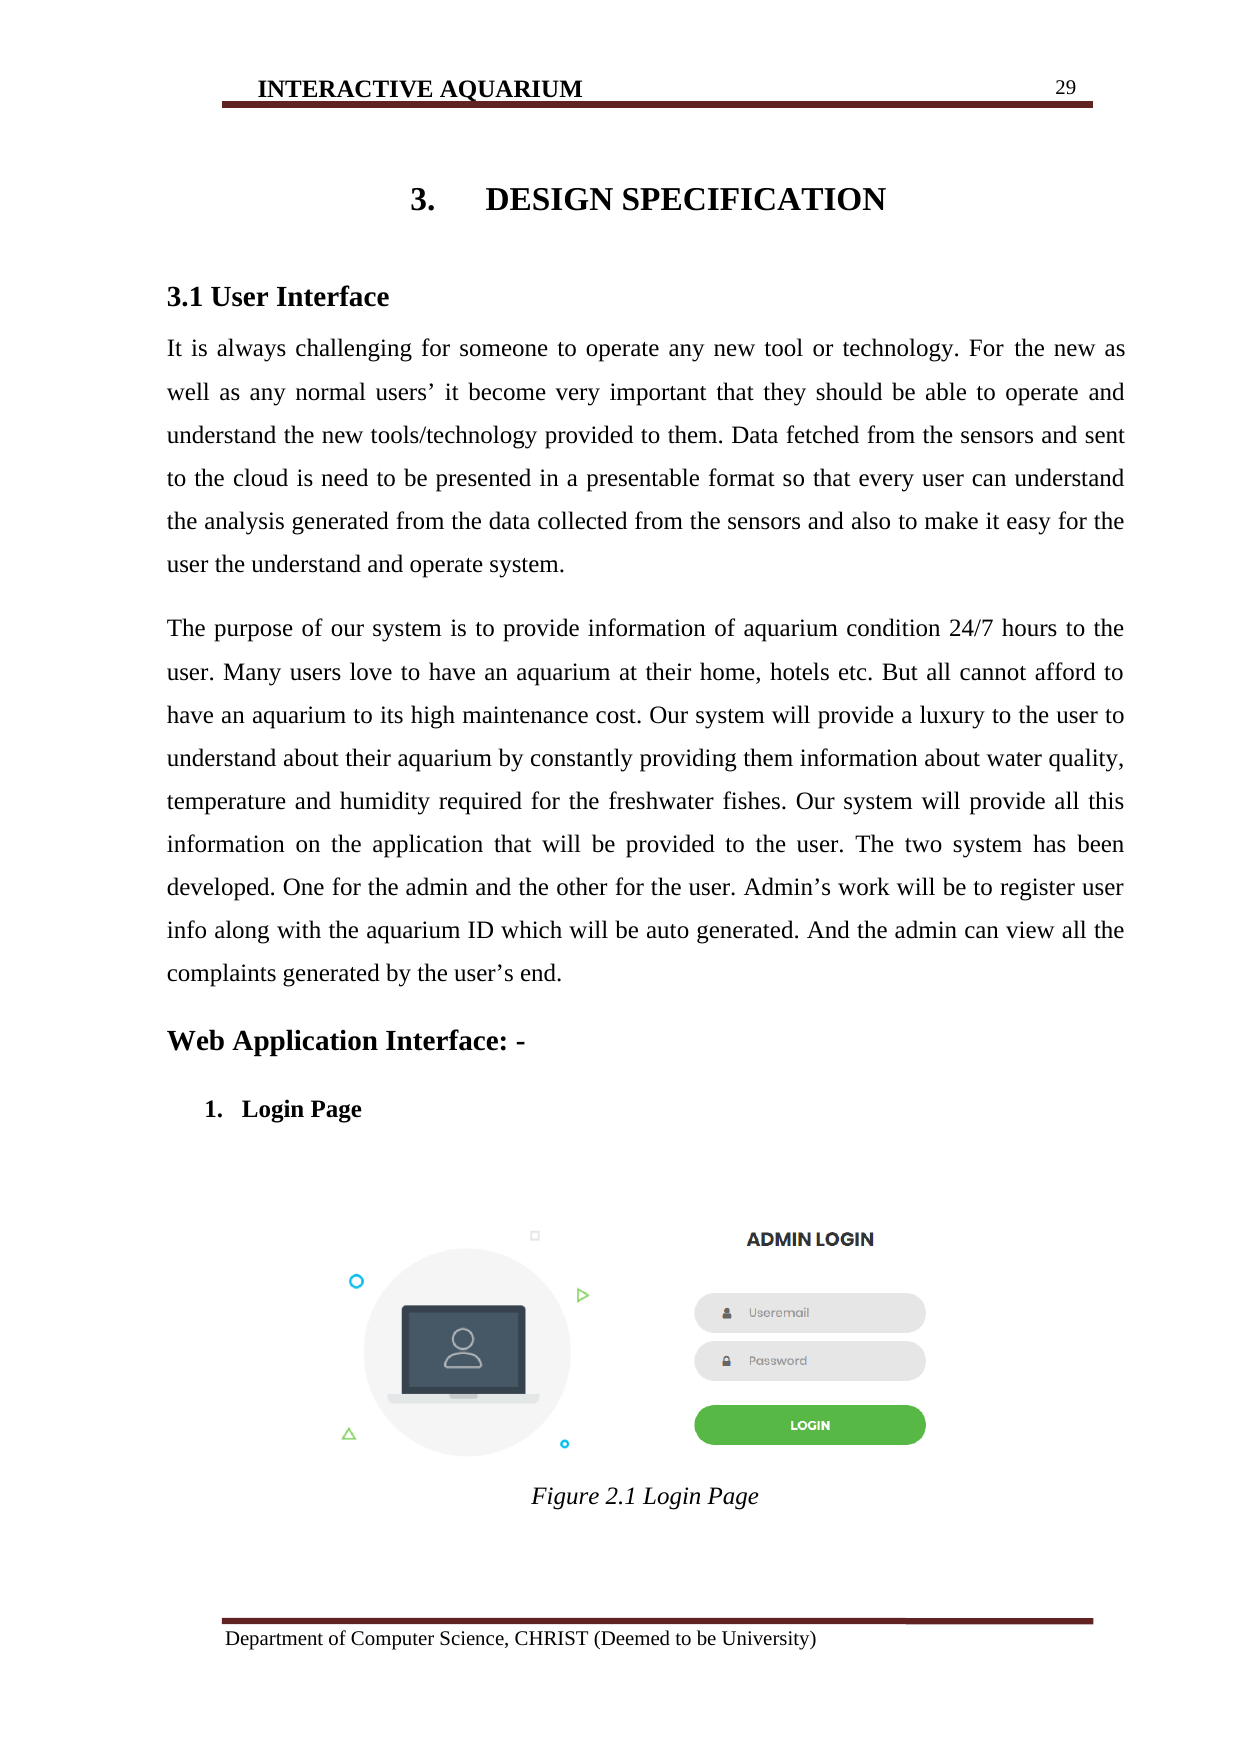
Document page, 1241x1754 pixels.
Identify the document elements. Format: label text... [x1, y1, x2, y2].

text Figure 2.1 Login Page [167, 1481, 1126, 1509]
text The purpose of our system is to provide information of aquarium condition 24/7 hours to the user. Many users love to have an aquarium at their home, hotels etc. But all cannot afford to have an aquarium to its high maintenance cost. Our system will provide a luxury to the user to understand about their aquarium by constantly providing them information about water quality, temperature and humidity required for the freshwater fishes. Our system will provide all this information on the application that will be provided to the user. The two system has been developed. One for the admin and the other for the user. Admin’s work will be to register user info along with the aquarium ID which will be auto generated. And the admin can view all the complaints generated by the user’s end. [167, 613, 1126, 987]
picture [274, 1158, 1093, 1468]
text It is always challenging for someone to operate any new tool or technology. For the new as well as any normal users’ it become very important that they should be able to operate and understand the new tools/technology provided to them. Data fetched from the sensors and sent to the cloud is need to be presented in a presentable format so that every user can understand the analysis generated from the data collected from the sensors and also to make it easy for the user the understand and operate system. [167, 333, 1126, 578]
text 3.1 User Interface [167, 279, 1126, 312]
list Login Page [204, 1094, 1126, 1123]
text Web Application Interface: - [167, 1023, 1126, 1056]
list DESIGN SPECIFICATION [410, 179, 1126, 218]
